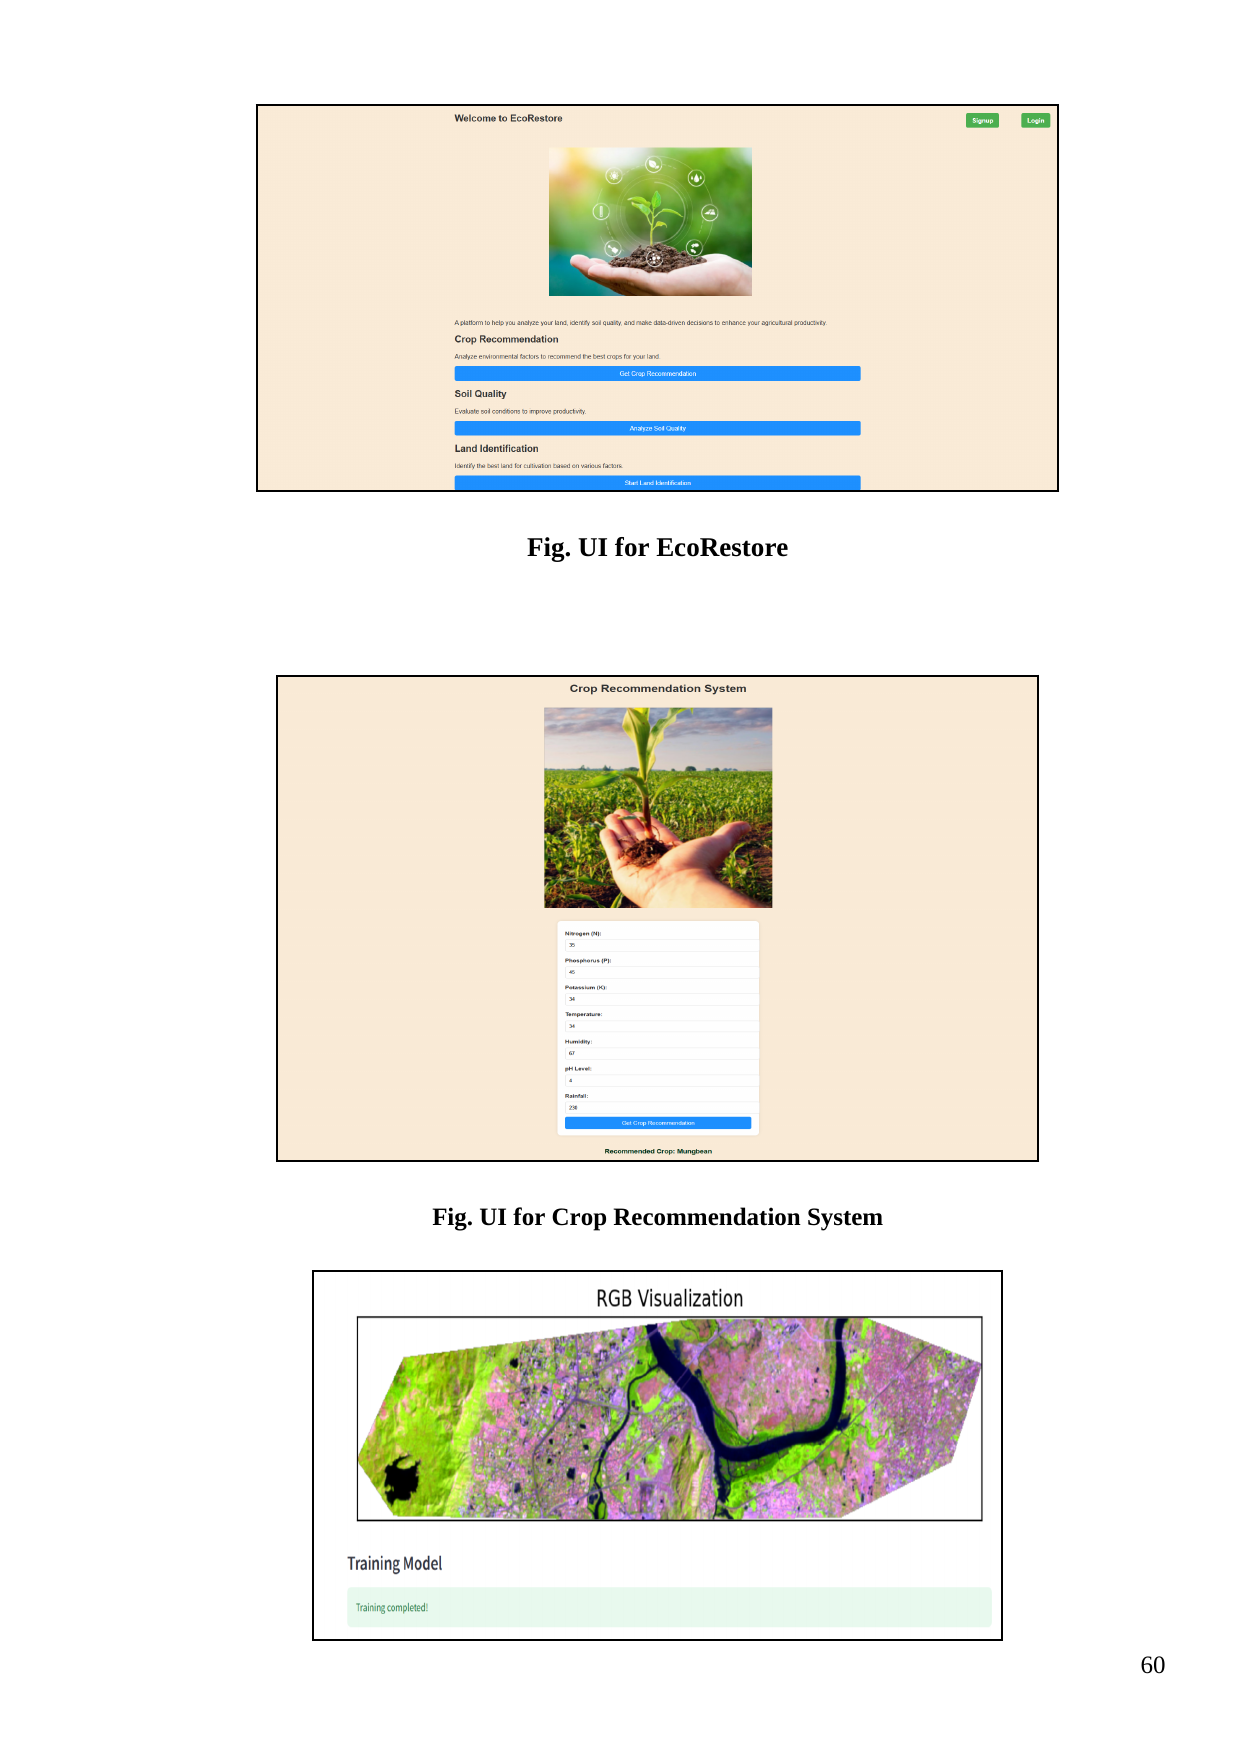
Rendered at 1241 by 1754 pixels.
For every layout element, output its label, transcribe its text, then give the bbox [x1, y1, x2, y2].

picture [314, 1272, 1001, 1639]
picture [258, 106, 1057, 490]
text Fig. UI for EcoRestore [150, 531, 1165, 562]
text Fig. UI for Crop Recommendation System [150, 1202, 1165, 1230]
picture [278, 677, 1037, 1160]
